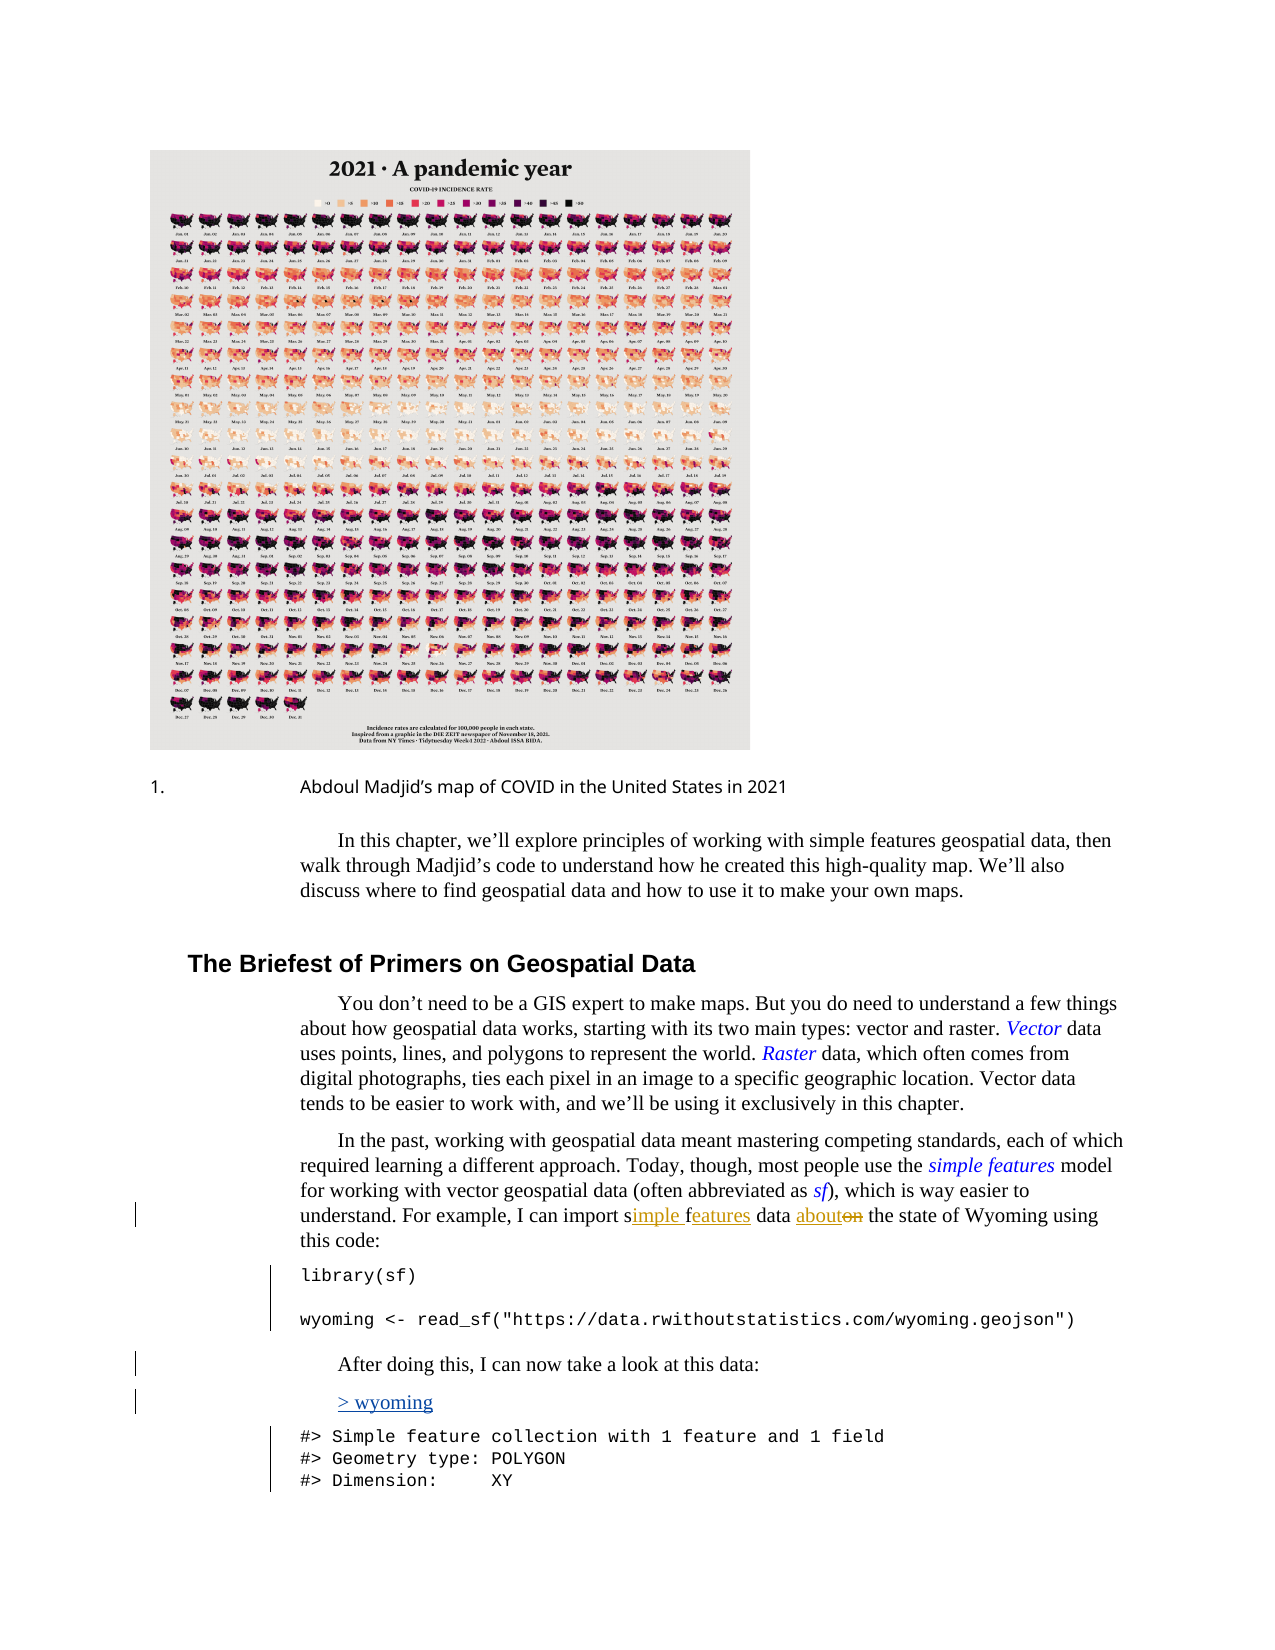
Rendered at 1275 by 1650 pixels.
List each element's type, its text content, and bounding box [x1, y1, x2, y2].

text #> Geometry type: POLYGON [271, 1448, 1125, 1470]
picture [150, 150, 750, 750]
list Abdoul Madjid’s map of COVID in the United States in 2021 [150, 775, 1125, 799]
text You don’t need to be a GIS expert to make maps. But you do need to understand a few things about how geospatial data works, starting with its two main types: vector and raster. Vector data uses points, lines, and polygons to represent the world. Raster data, which often comes from digital photographs, ties each pixel in an image to a specific geographic location. Vector data tends to be easier to work with, and we’ll be using it exclusively in this chapter. [300, 990, 1125, 1115]
text wyoming <- read_sf("https://data.rwithoutstatistics.com/wyoming.geojson") [271, 1309, 1125, 1331]
text #> Dimension: XY [271, 1470, 1125, 1492]
text The Briefest of Primers on Geospatial Data [187, 946, 1125, 977]
text In the past, working with geospatial data meant mastering competing standards, each of which required learning a different approach. Today, though, most people use the simple features model for working with vector geospatial data (often abbreviated as sf), which is way easier to understand. For example, I can import sf data the state of Wyoming using this code: [300, 1127, 1125, 1252]
text library(sf) [271, 1265, 1125, 1287]
text In this chapter, we’ll explore principles of working with simple features geospatial data, then walk through Madjid’s code to understand how he created this high-quality map. We’ll also discuss where to find geospatial data and how to use it to make your own maps. [300, 827, 1125, 902]
text After doing this, I can now take a look at this data: [300, 1351, 1125, 1376]
text #> Simple feature collection with 1 feature and 1 field [271, 1426, 1125, 1448]
